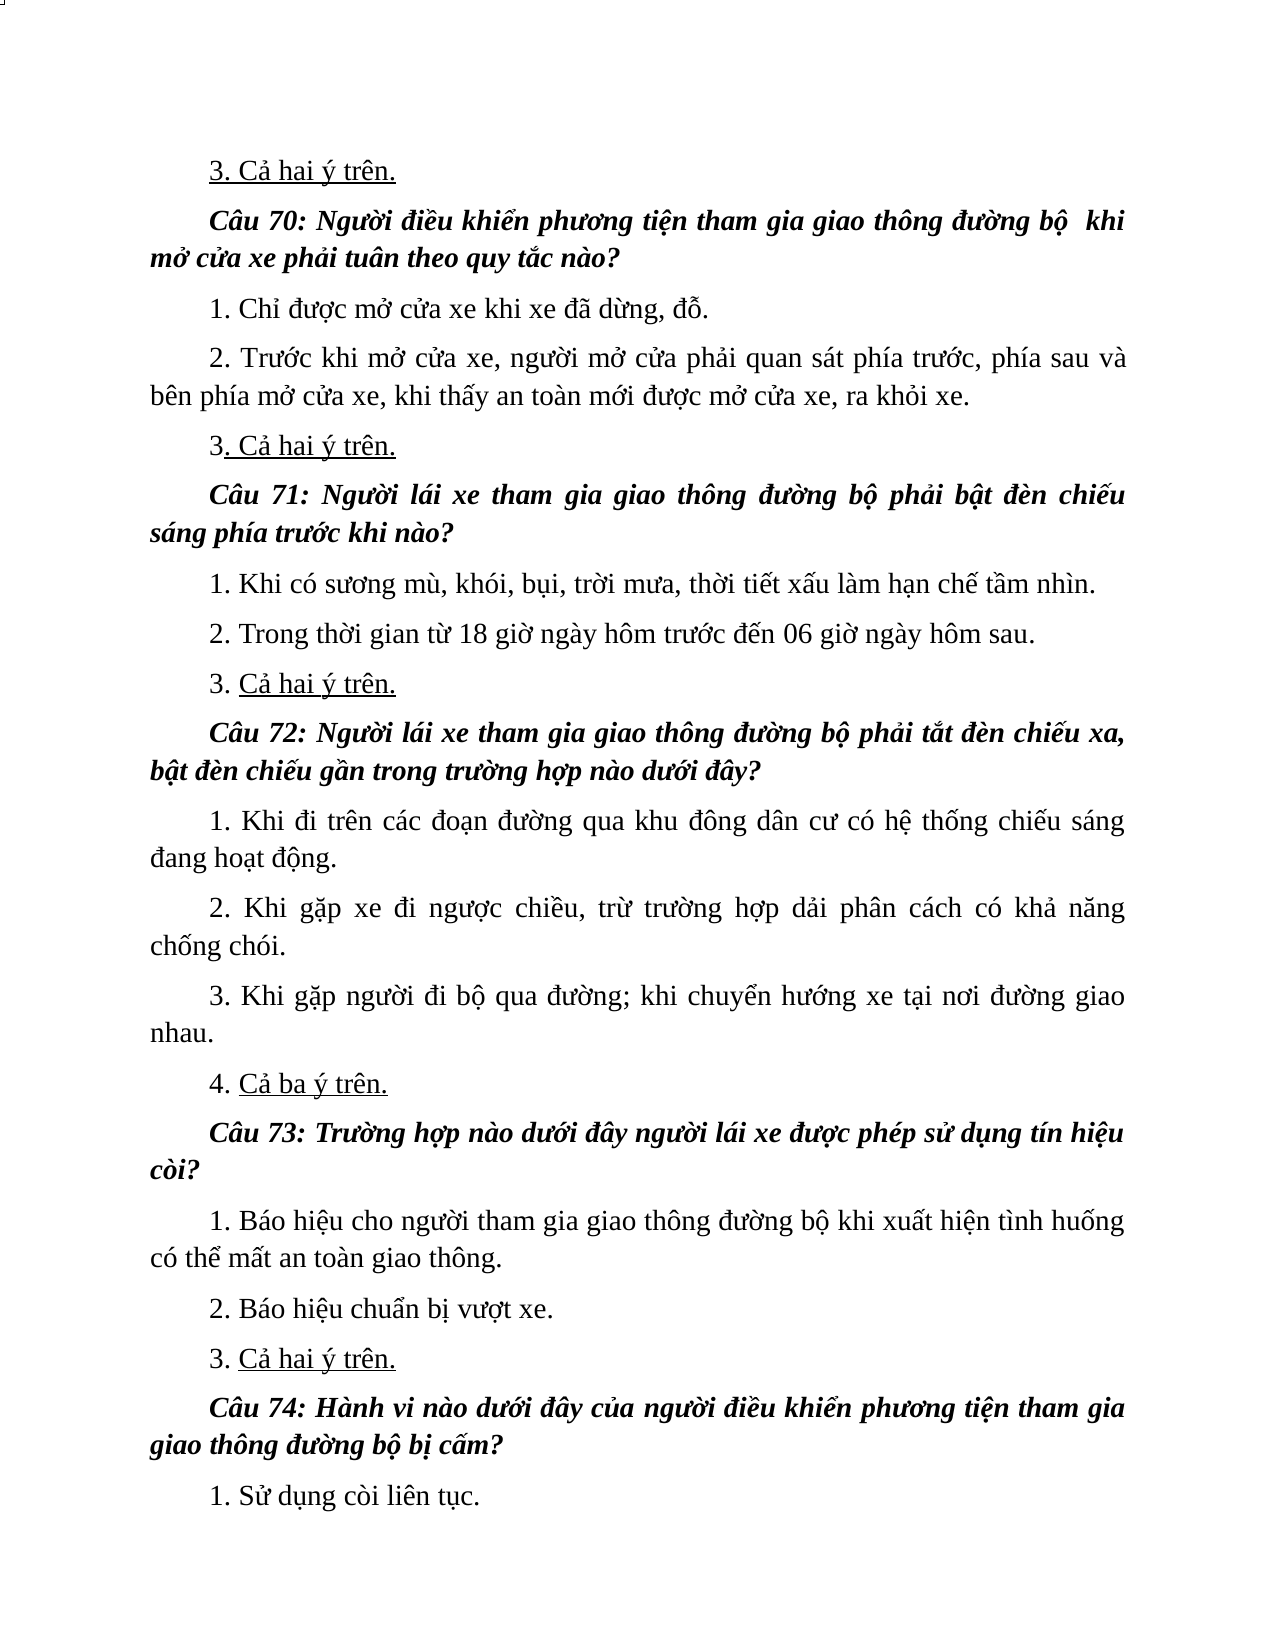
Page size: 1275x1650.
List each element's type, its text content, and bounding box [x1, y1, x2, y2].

text 3. Cả hai ý trên. [209, 154, 1264, 187]
text Câu 72: Người lái xe tham gia giao thông đường bộ phải tắt đèn chiếu xa, bật đèn chiếu gần trong trường hợp nào dưới đây? [150, 712, 1129, 787]
text Câu 71: Người lái xe tham gia giao thông đường bộ phải bật đèn chiếu sáng phía trước khi nào? [150, 475, 1129, 550]
text 1. Sử dụng còi liên tục. [209, 1479, 1264, 1512]
text 2. Khi gặp xe đi ngược chiều, trừ trường hợp dải phân cách có khả năng chống chói. [150, 887, 1129, 962]
text 2. Báo hiệu chuẩn bị vượt xe. [209, 1291, 1264, 1325]
text 2. Trong thời gian từ 18 giờ ngày hôm trước đến 06 giờ ngày hôm sau. [209, 617, 1264, 650]
text 3. Cả hai ý trên. [209, 429, 1264, 462]
text 1. Chỉ được mở cửa xe khi xe đã dừng, đỗ. [209, 291, 1264, 325]
text 1. Khi đi trên các đoạn đường qua khu đông dân cư có hệ thống chiếu sáng đang hoạt động. [150, 800, 1129, 875]
text 3. Khi gặp người đi bộ qua đường; khi chuyển hướng xe tại nơi đường giao nhau. [150, 975, 1129, 1050]
text 3. Cả hai ý trên. [209, 1341, 1264, 1375]
text Câu 70: Người điều khiển phương tiện tham gia giao thông đường bộ khi mở cửa xe phải tuân theo quy tắc nào? [150, 200, 1264, 275]
text 3. Cả hai ý trên. [209, 666, 1264, 700]
text Câu 74: Hành vi nào dưới đây của người điều khiển phương tiện tham gia giao thông đường bộ bị cấm? [150, 1387, 1129, 1462]
text 1. Báo hiệu cho người tham gia giao thông đường bộ khi xuất hiện tình huống có thể mất an toàn giao thông. [150, 1200, 1128, 1275]
text Câu 73: Trường hợp nào dưới đây người lái xe được phép sử dụng tín hiệu còi? [150, 1112, 1129, 1187]
text 2. Trước khi mở cửa xe, người mở cửa phải quan sát phía trước, phía sau và bên phía mở cửa xe, khi thấy an toàn mới được mở cửa xe, ra khỏi xe. [150, 337, 1129, 412]
text 4. Cả ba ý trên. [209, 1066, 1264, 1100]
text 1. Khi có sương mù, khói, bụi, trời mưa, thời tiết xấu làm hạn chế tầm nhìn. [209, 567, 1264, 600]
